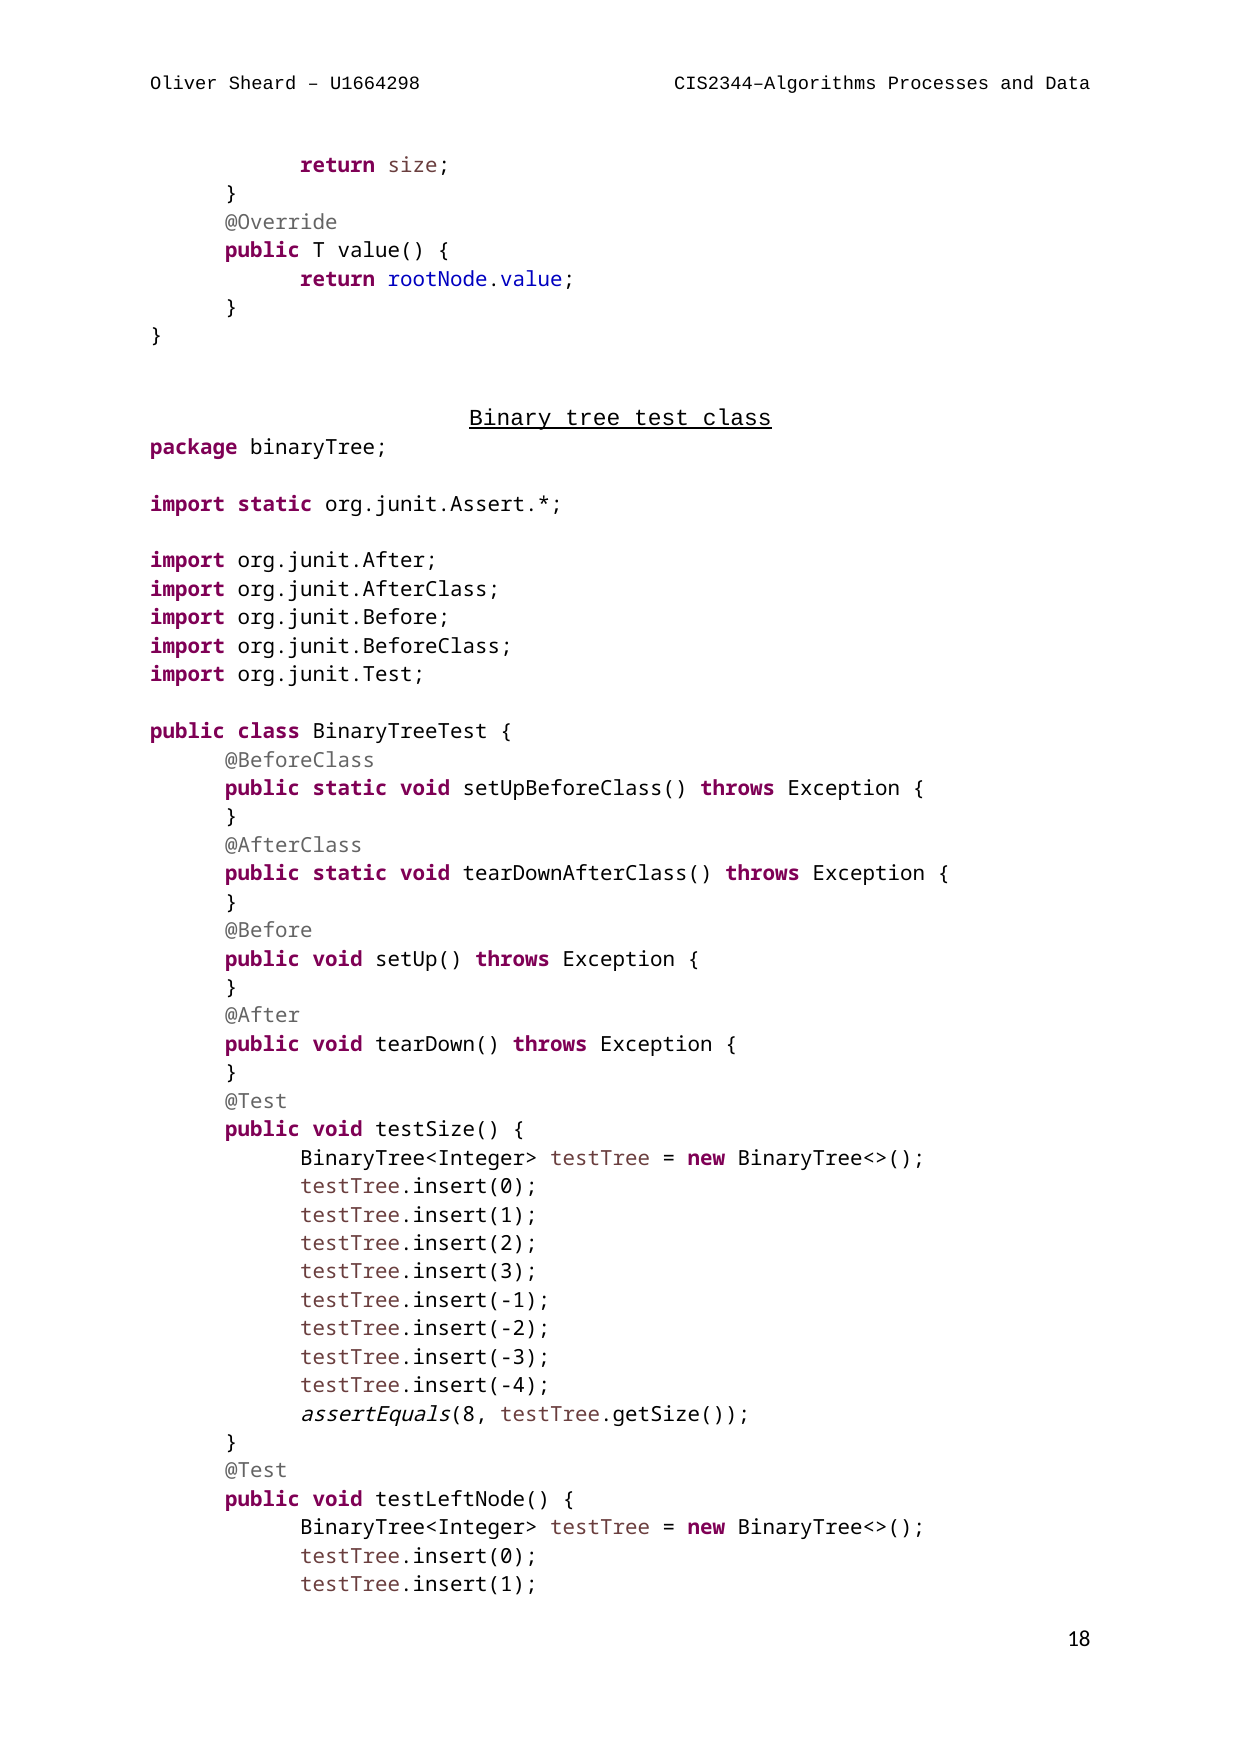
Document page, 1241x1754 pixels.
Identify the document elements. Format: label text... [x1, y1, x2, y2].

text public void setUp() throws Exception { [150, 944, 1090, 972]
text @AfterClass [150, 830, 1090, 858]
text } [150, 1057, 1090, 1086]
text import static org.junit.Assert.*; [150, 489, 1090, 517]
text import org.junit.BeforeClass; [150, 631, 1090, 659]
text } [150, 887, 1090, 915]
text import org.junit.AfterClass; [150, 574, 1090, 602]
text @Override [150, 207, 1090, 235]
text } [150, 802, 1090, 830]
text testTree.insert(-4); [150, 1370, 1090, 1399]
text assertEquals(8, testTree.getSize()); [150, 1399, 1090, 1427]
text @Test [150, 1086, 1090, 1114]
text testTree.insert(1); [150, 1200, 1090, 1228]
text package binaryTree; [150, 432, 1090, 460]
text public class BinaryTreeTest { [150, 716, 1090, 745]
text public void testLeftNode() { [150, 1484, 1090, 1512]
text testTree.insert(-1); [150, 1285, 1090, 1313]
text @Test [150, 1456, 1090, 1484]
text import org.junit.After; [150, 546, 1090, 574]
text } [150, 1427, 1090, 1456]
text testTree.insert(1); [150, 1569, 1090, 1598]
text testTree.insert(-3); [150, 1342, 1090, 1370]
text import org.junit.Test; [150, 659, 1090, 688]
text public void testSize() { [150, 1114, 1090, 1143]
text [150, 1512, 1090, 1541]
text @After [150, 1001, 1090, 1029]
text Binary tree test class [150, 406, 1090, 432]
text @Before [150, 915, 1090, 944]
text return size; [150, 150, 1090, 178]
text testTree.insert(3); [150, 1257, 1090, 1285]
text public void tearDown() throws Exception { [150, 1029, 1090, 1057]
text } [150, 292, 1090, 321]
text BinaryTree<Integer> testTree = new BinaryTree<>(); [150, 1143, 1090, 1171]
text public static void tearDownAfterClass() throws Exception { [150, 858, 1090, 887]
text testTree.insert(0); [150, 1171, 1090, 1200]
text testTree.insert(-2); [150, 1313, 1090, 1342]
text public static void setUpBeforeClass() throws Exception { [150, 773, 1090, 802]
text } [150, 321, 1090, 349]
text @BeforeClass [150, 745, 1090, 773]
text public T value() { [150, 235, 1090, 264]
text return rootNode.value; [150, 264, 1090, 292]
text } [150, 178, 1090, 207]
text } [150, 972, 1090, 1001]
text testTree.insert(2); [150, 1228, 1090, 1257]
text testTree.insert(0); [150, 1541, 1090, 1569]
text import org.junit.Before; [150, 602, 1090, 631]
